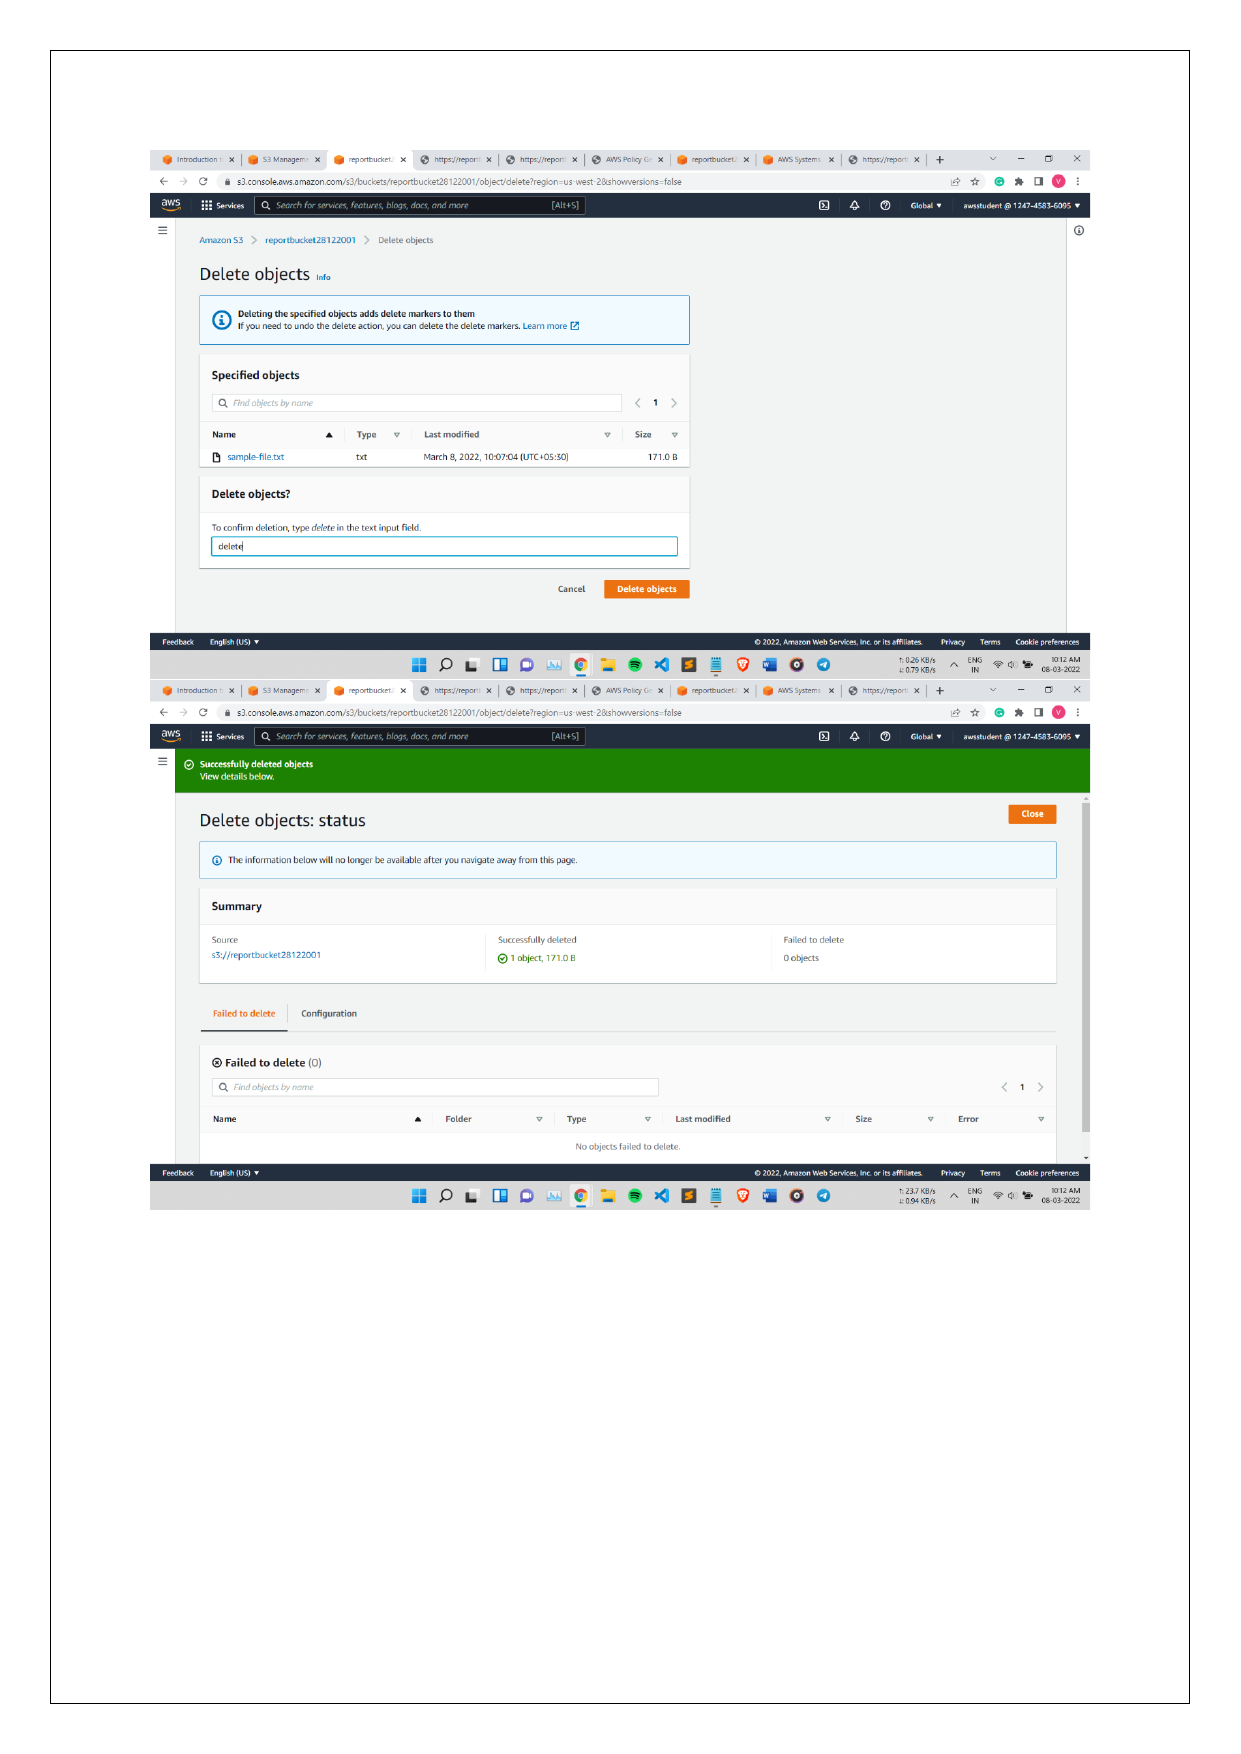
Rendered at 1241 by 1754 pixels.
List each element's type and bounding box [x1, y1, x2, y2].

picture [150, 150, 1091, 679]
picture [150, 680, 1091, 1210]
